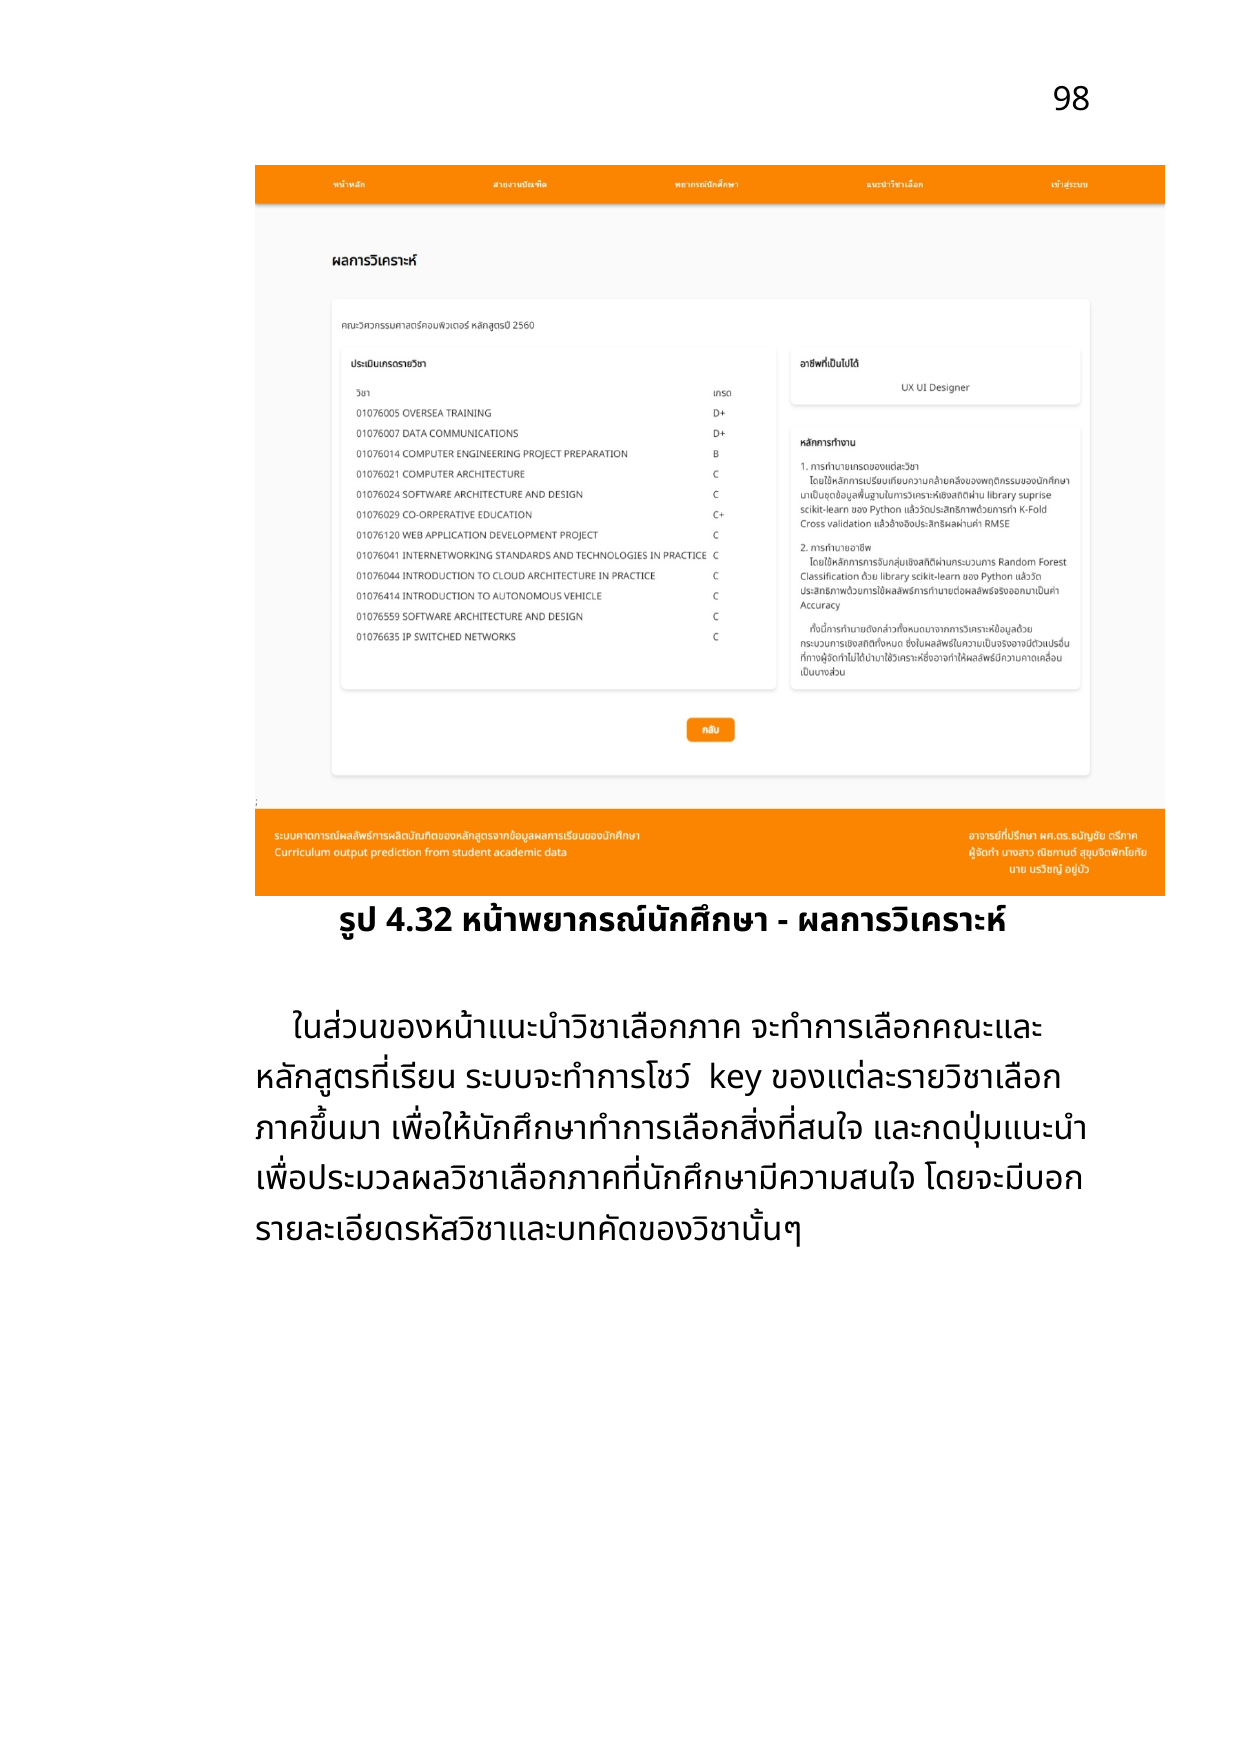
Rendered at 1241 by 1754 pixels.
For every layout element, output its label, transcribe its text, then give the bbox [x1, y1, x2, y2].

picture [255, 165, 1166, 896]
text รูป 4.32 หน้าพยากรณ์นักศึกษา - ผลการวิเคราะห์ [255, 896, 1090, 946]
text ในส่วนของหน้าแนะนำวิชาเลือกภาค จะทำการเลือกคณะและหลักสูตรที่เรียน ระบบจะทำการโชว์ key ของแต่ละรายวิชาเลือกภาคขึ้นมา เพื่อให้นักศึกษาทำการเลือกสิ่งที่สนใจ และกดปุ่มแนะนำเพื่อประมวลผลวิชาเลือกภาคที่นักศึกษามีความสนใจ โดยจะมีบอกรายละเอียดรหัสวิชาและบทคัดของวิชานั้นๆ [255, 1003, 1090, 1255]
